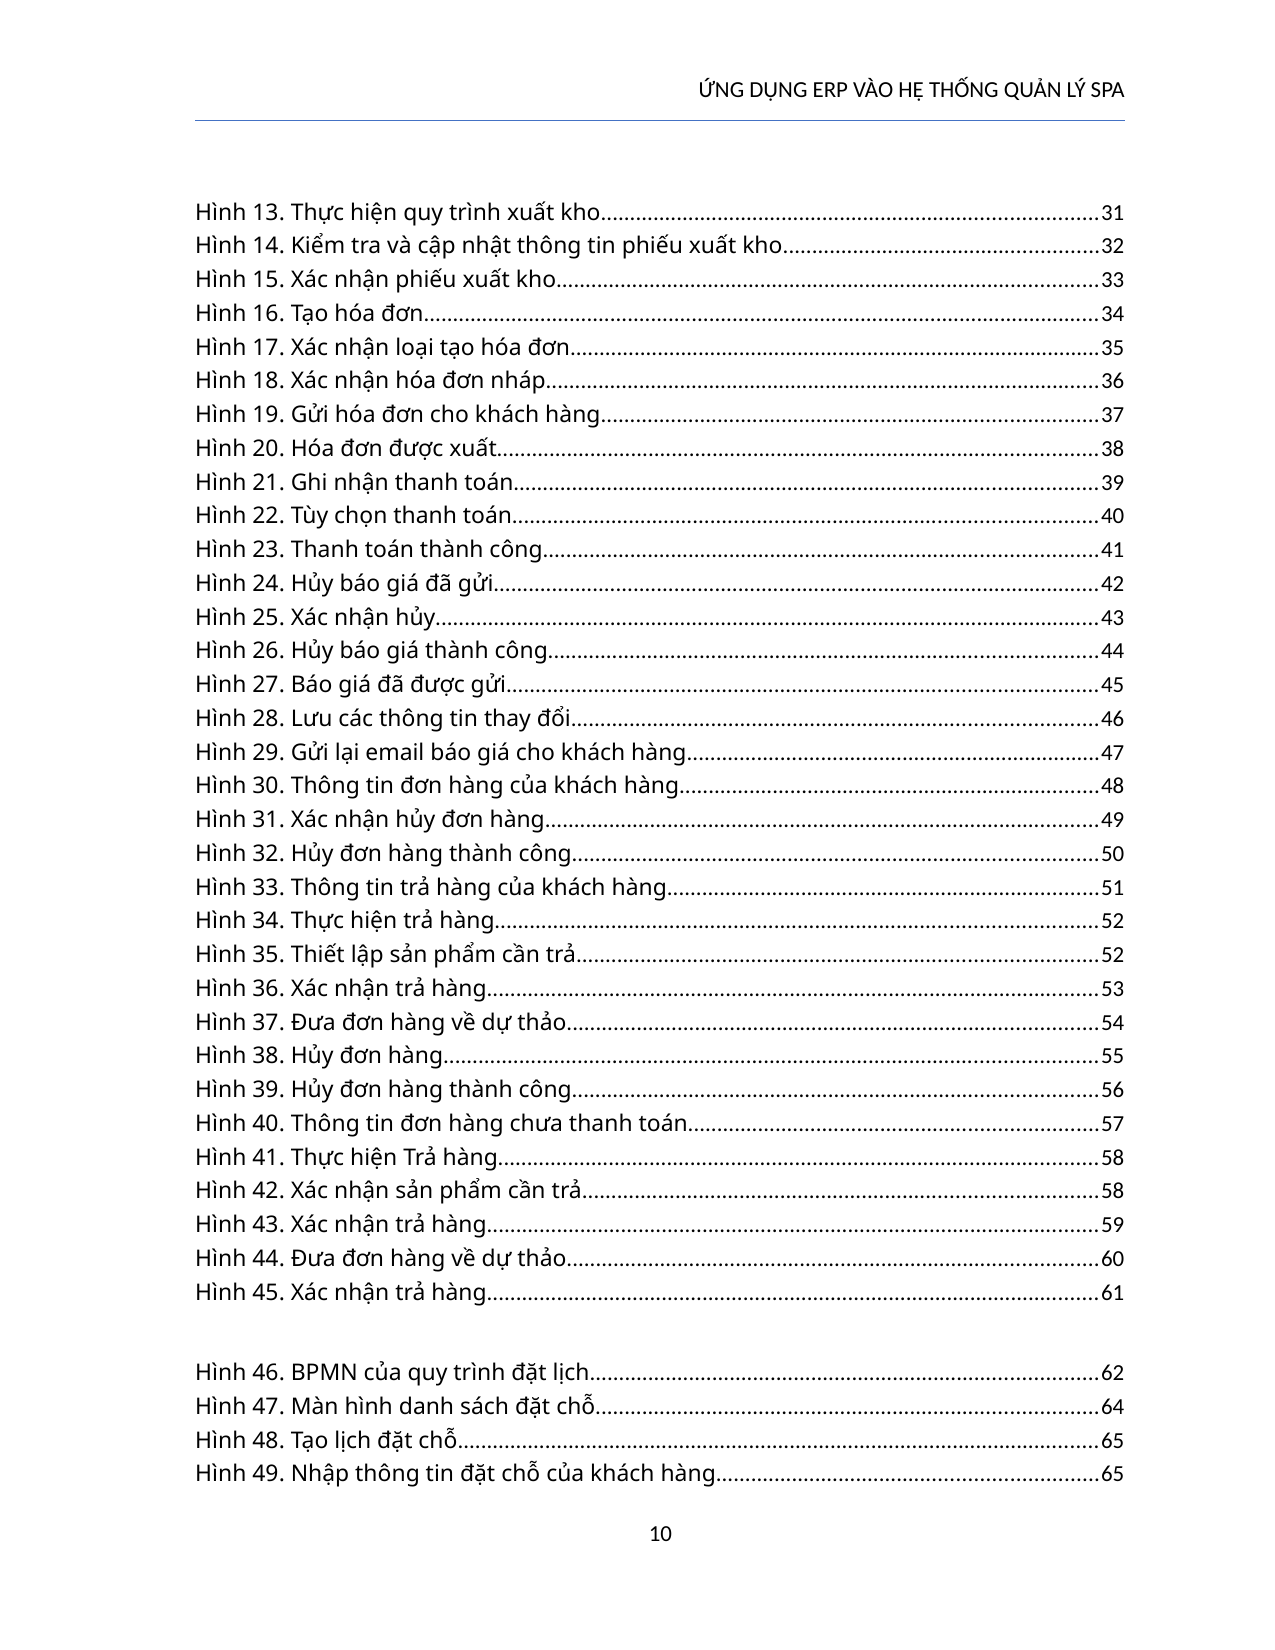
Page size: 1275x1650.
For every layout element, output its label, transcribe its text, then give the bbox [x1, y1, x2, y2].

text Hình 49. Nhập thông tin đặt chỗ của khách hàng 65 [195, 1457, 1125, 1489]
text Hình 37. Đưa đơn hàng về dự thảo 54 [195, 1006, 1125, 1037]
text Hình 33. Thông tin trả hàng của khách hàng 51 [195, 871, 1125, 902]
text Hình 21. Ghi nhận thanh toán 39 [195, 466, 1125, 497]
text Hình 42. Xác nhận sản phẩm cần trả 58 [195, 1174, 1125, 1206]
text Hình 31. Xác nhận hủy đơn hàng 49 [195, 803, 1125, 834]
text Hình 45. Xác nhận trả hàng 61 [195, 1276, 1125, 1307]
text Hình 46. BPMN của quy trình đặt lịch 62 [195, 1356, 1125, 1387]
text Hình 35. Thiết lập sản phẩm cần trả 52 [195, 938, 1125, 969]
text Hình 27. Báo giá đã được gửi 45 [195, 668, 1125, 699]
text Hình 22. Tùy chọn thanh toán 40 [195, 499, 1125, 531]
text Hình 20. Hóa đơn được xuất 38 [195, 432, 1125, 463]
text Hình 28. Lưu các thông tin thay đổi 46 [195, 702, 1125, 733]
text Hình 30. Thông tin đơn hàng của khách hàng 48 [195, 769, 1125, 801]
text Hình 15. Xác nhận phiếu xuất kho 33 [195, 263, 1125, 294]
text Hình 24. Hủy báo giá đã gửi 42 [195, 567, 1125, 598]
text Hình 32. Hủy đơn hàng thành công 50 [195, 837, 1125, 868]
text Hình 13. Thực hiện quy trình xuất kho 31 [195, 196, 1125, 227]
text Hình 16. Tạo hóa đơn 34 [195, 297, 1125, 328]
text Hình 26. Hủy báo giá thành công 44 [195, 634, 1125, 666]
text Hình 47. Màn hình danh sách đặt chỗ 64 [195, 1390, 1125, 1421]
text Hình 43. Xác nhận trả hàng 59 [195, 1208, 1125, 1239]
text Hình 23. Thanh toán thành công 41 [195, 533, 1125, 564]
text Hình 18. Xác nhận hóa đơn nháp 36 [195, 364, 1125, 396]
text Hình 39. Hủy đơn hàng thành công 56 [195, 1073, 1125, 1104]
text Hình 38. Hủy đơn hàng 55 [195, 1039, 1125, 1071]
text Hình 34. Thực hiện trả hàng 52 [195, 904, 1125, 936]
text Hình 36. Xác nhận trả hàng 53 [195, 972, 1125, 1003]
text Hình 40. Thông tin đơn hàng chưa thanh toán 57 [195, 1107, 1125, 1138]
text Hình 41. Thực hiện Trả hàng 58 [195, 1141, 1125, 1172]
text Hình 48. Tạo lịch đặt chỗ 65 [195, 1424, 1125, 1455]
text Hình 19. Gửi hóa đơn cho khách hàng 37 [195, 398, 1125, 429]
text Hình 14. Kiểm tra và cập nhật thông tin phiếu xuất kho 32 [195, 229, 1125, 261]
text Hình 25. Xác nhận hủy 43 [195, 601, 1125, 632]
text Hình 17. Xác nhận loại tạo hóa đơn 35 [195, 331, 1125, 362]
text Hình 44. Đưa đơn hàng về dự thảo 60 [195, 1242, 1125, 1273]
text Hình 29. Gửi lại email báo giá cho khách hàng 47 [195, 736, 1125, 767]
